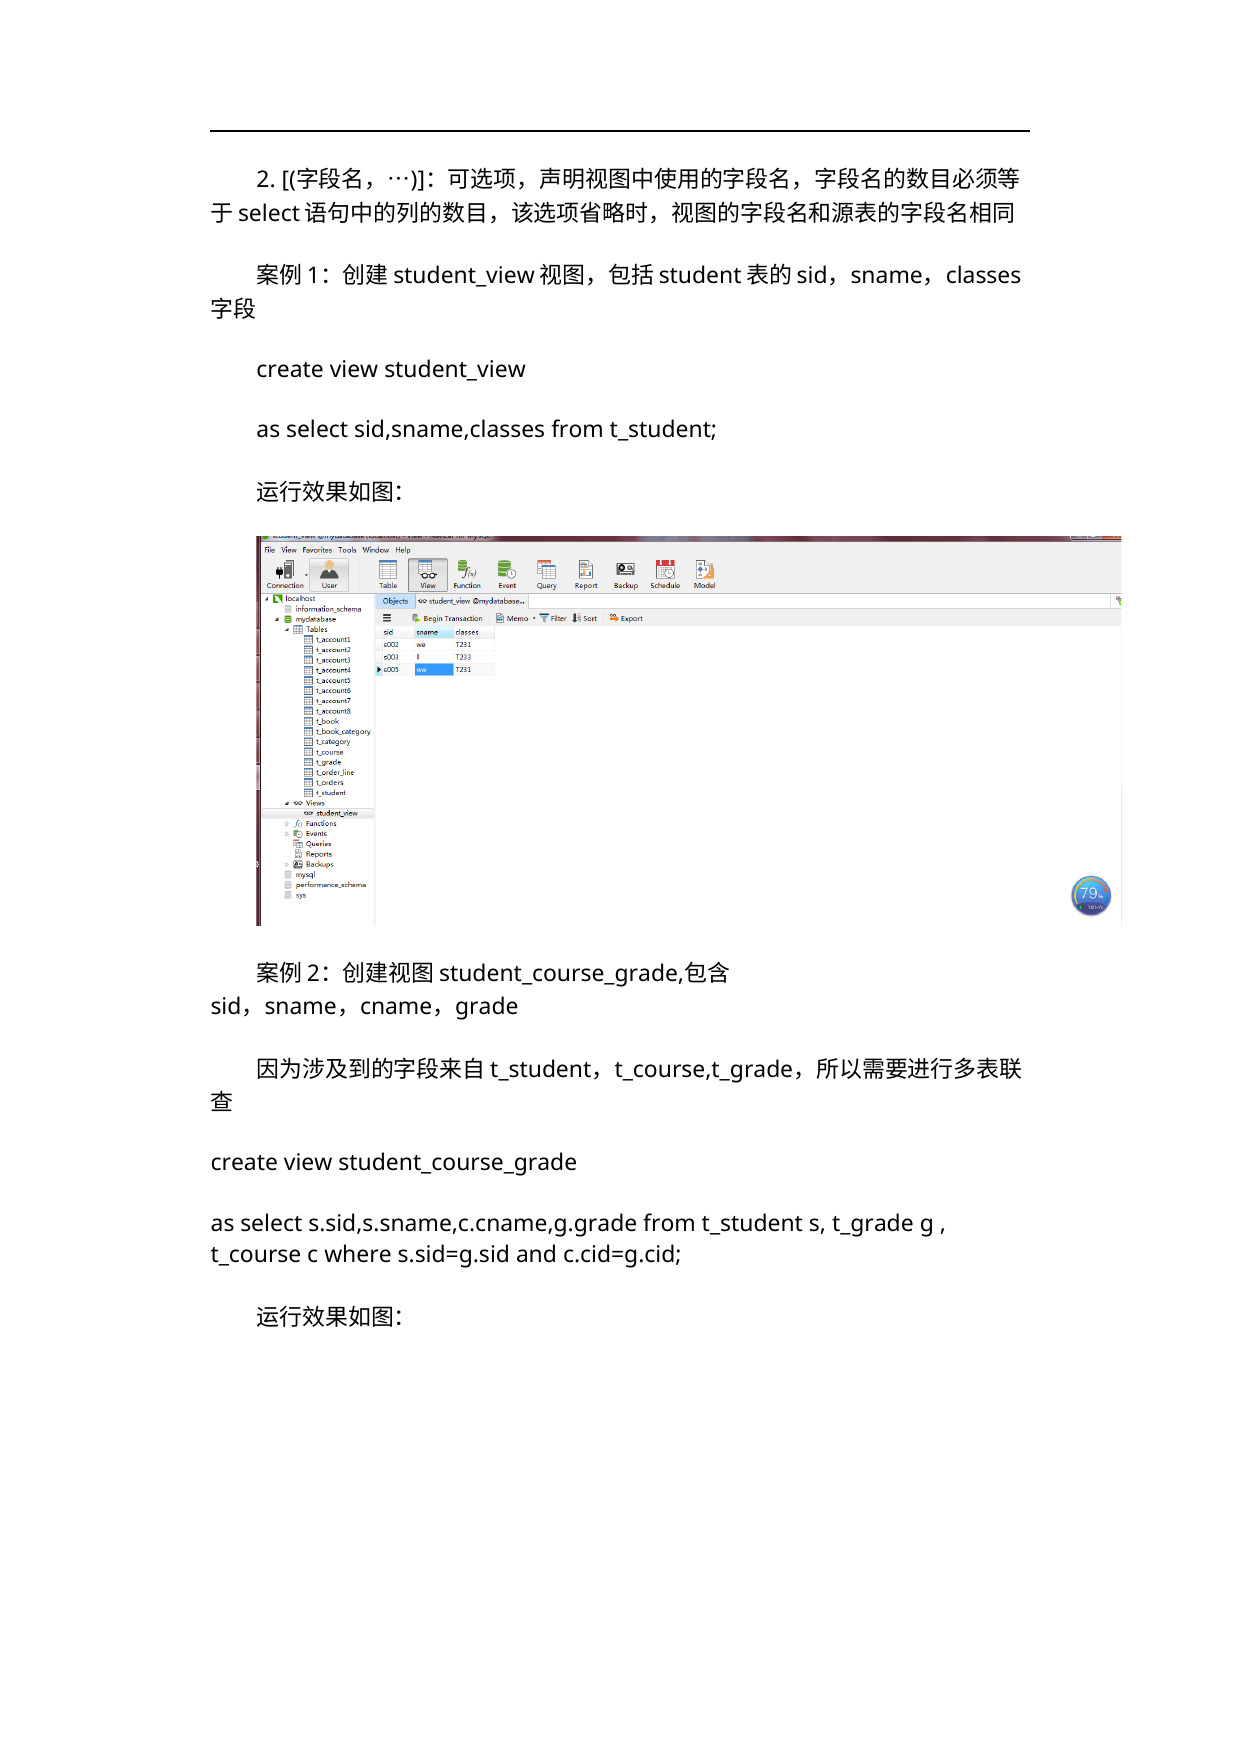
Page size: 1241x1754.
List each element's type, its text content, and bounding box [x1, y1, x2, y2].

list 案例1：创建student_view视图，包括student表的sid，sname，classes字段 [210, 257, 1030, 324]
list 运行效果如图： [210, 474, 1030, 507]
list 运行效果如图： [210, 1298, 1030, 1332]
text as select s.sid,s.sname,c.cname,g.grade from t_student s, t_grade g , t_course c where s.sid=g.sid and c.cid=g.cid; [210, 1207, 1030, 1269]
text create view student_course_grade [210, 1146, 1030, 1177]
list 案例2：创建视图student_course_grade,包含sid，sname，cname，grade [210, 955, 1030, 1021]
list as select sid,sname,classes from t_student; [210, 413, 1030, 444]
list create view student_view [210, 353, 1030, 384]
list 2. [(字段名，…)]：可选项，声明视图中使用的字段名，字段名的数目必须等于select语句中的列的数目，该选项省略时，视图的字段名和源表的字段名相同 [210, 161, 1030, 228]
list 因为涉及到的字段来自t_student，t_course,t_grade，所以需要进行多表联查 [210, 1051, 1030, 1117]
picture [256, 536, 1122, 926]
